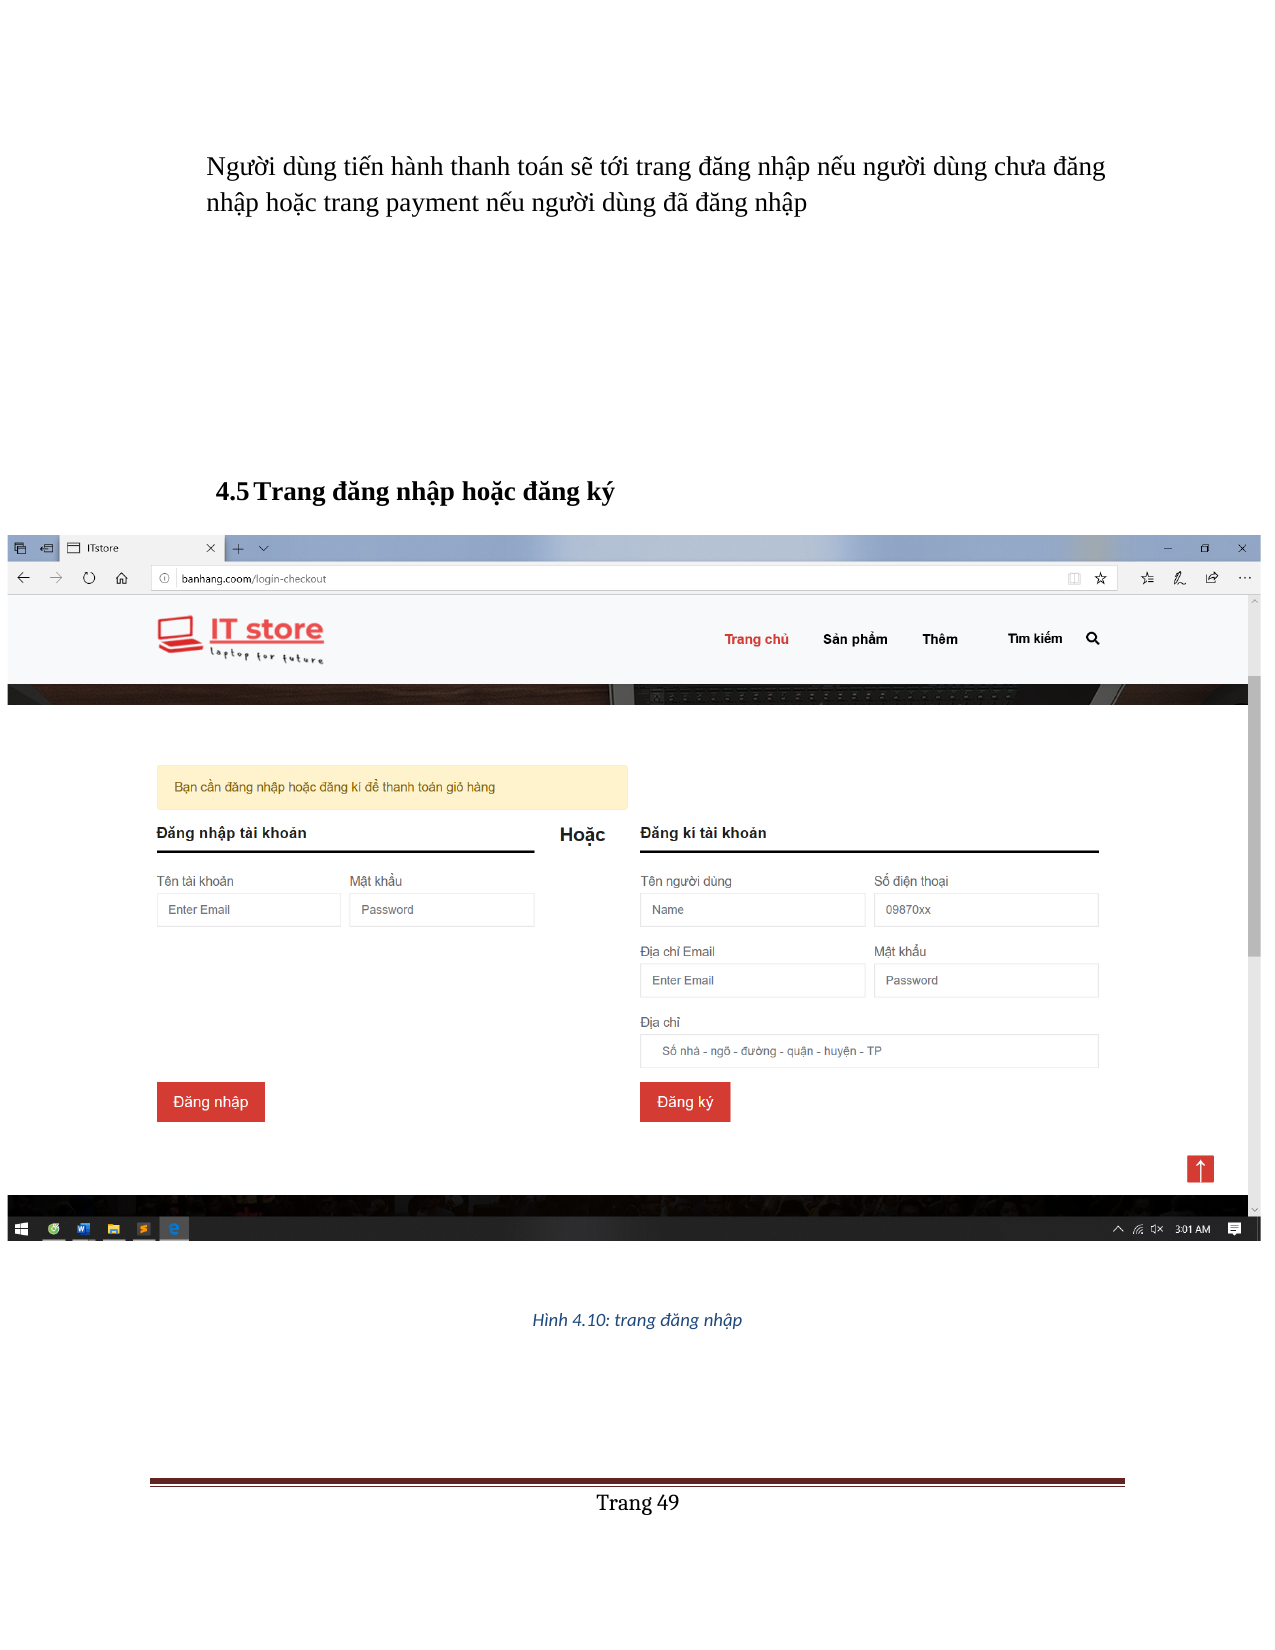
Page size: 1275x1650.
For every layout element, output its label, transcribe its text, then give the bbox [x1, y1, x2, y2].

text Người dùng tiến hành thanh toán sẽ tới trang đăng nhập nếu người dùng chưa đăng nhập hoặc trang payment nếu người dùng đã đăng nhập [206, 150, 1125, 217]
picture [7, 535, 1261, 1241]
subtitle Trang đăng nhập hoặc đăng ký [216, 474, 1125, 506]
